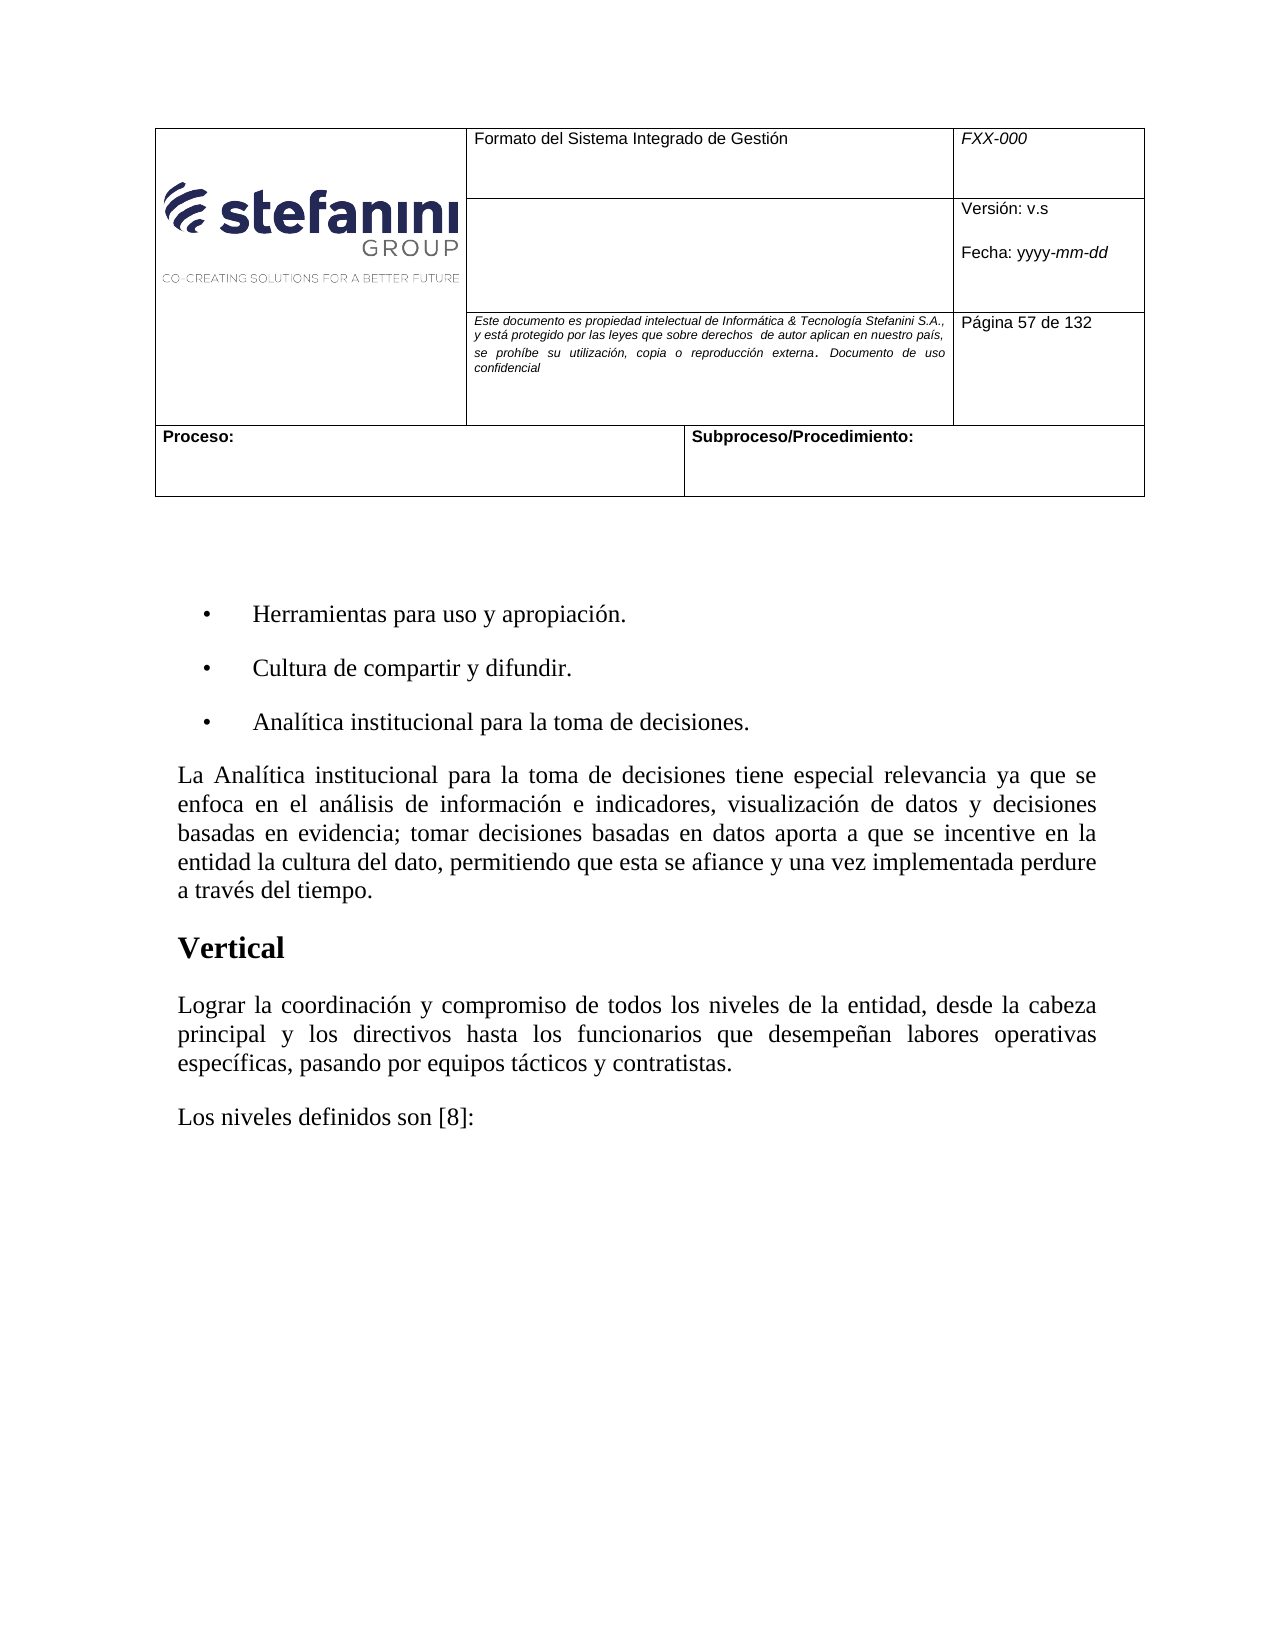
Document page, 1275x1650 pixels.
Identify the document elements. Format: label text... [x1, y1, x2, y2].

text La Analítica institucional para la toma de decisiones tiene especial relevancia ya que se enfoca en el análisis de información e indicadores, visualización de datos y decisiones basadas en evidencia; tomar decisiones basadas en datos aporta a que se incentive en la entidad la cultura del dato, permitiendo que esta se afiance y una vez implementada perdure a través del tiempo. [177, 761, 1098, 904]
subtitle Vertical [177, 929, 1098, 965]
picture [162, 182, 460, 286]
list Herramientas para uso y apropiación. [202, 599, 1098, 628]
list Analítica institucional para la toma de decisiones. [202, 707, 1098, 736]
text Lograr la coordinación y compromiso de todos los niveles de la entidad, desde la cabeza principal y los directivos hasta los funcionarios que desempeñan labores operativas específicas, pasando por equipos tácticos y contratistas. [177, 990, 1098, 1077]
list Cultura de compartir y difundir. [202, 653, 1098, 682]
text Los niveles definidos son [8]: [177, 1102, 1098, 1130]
